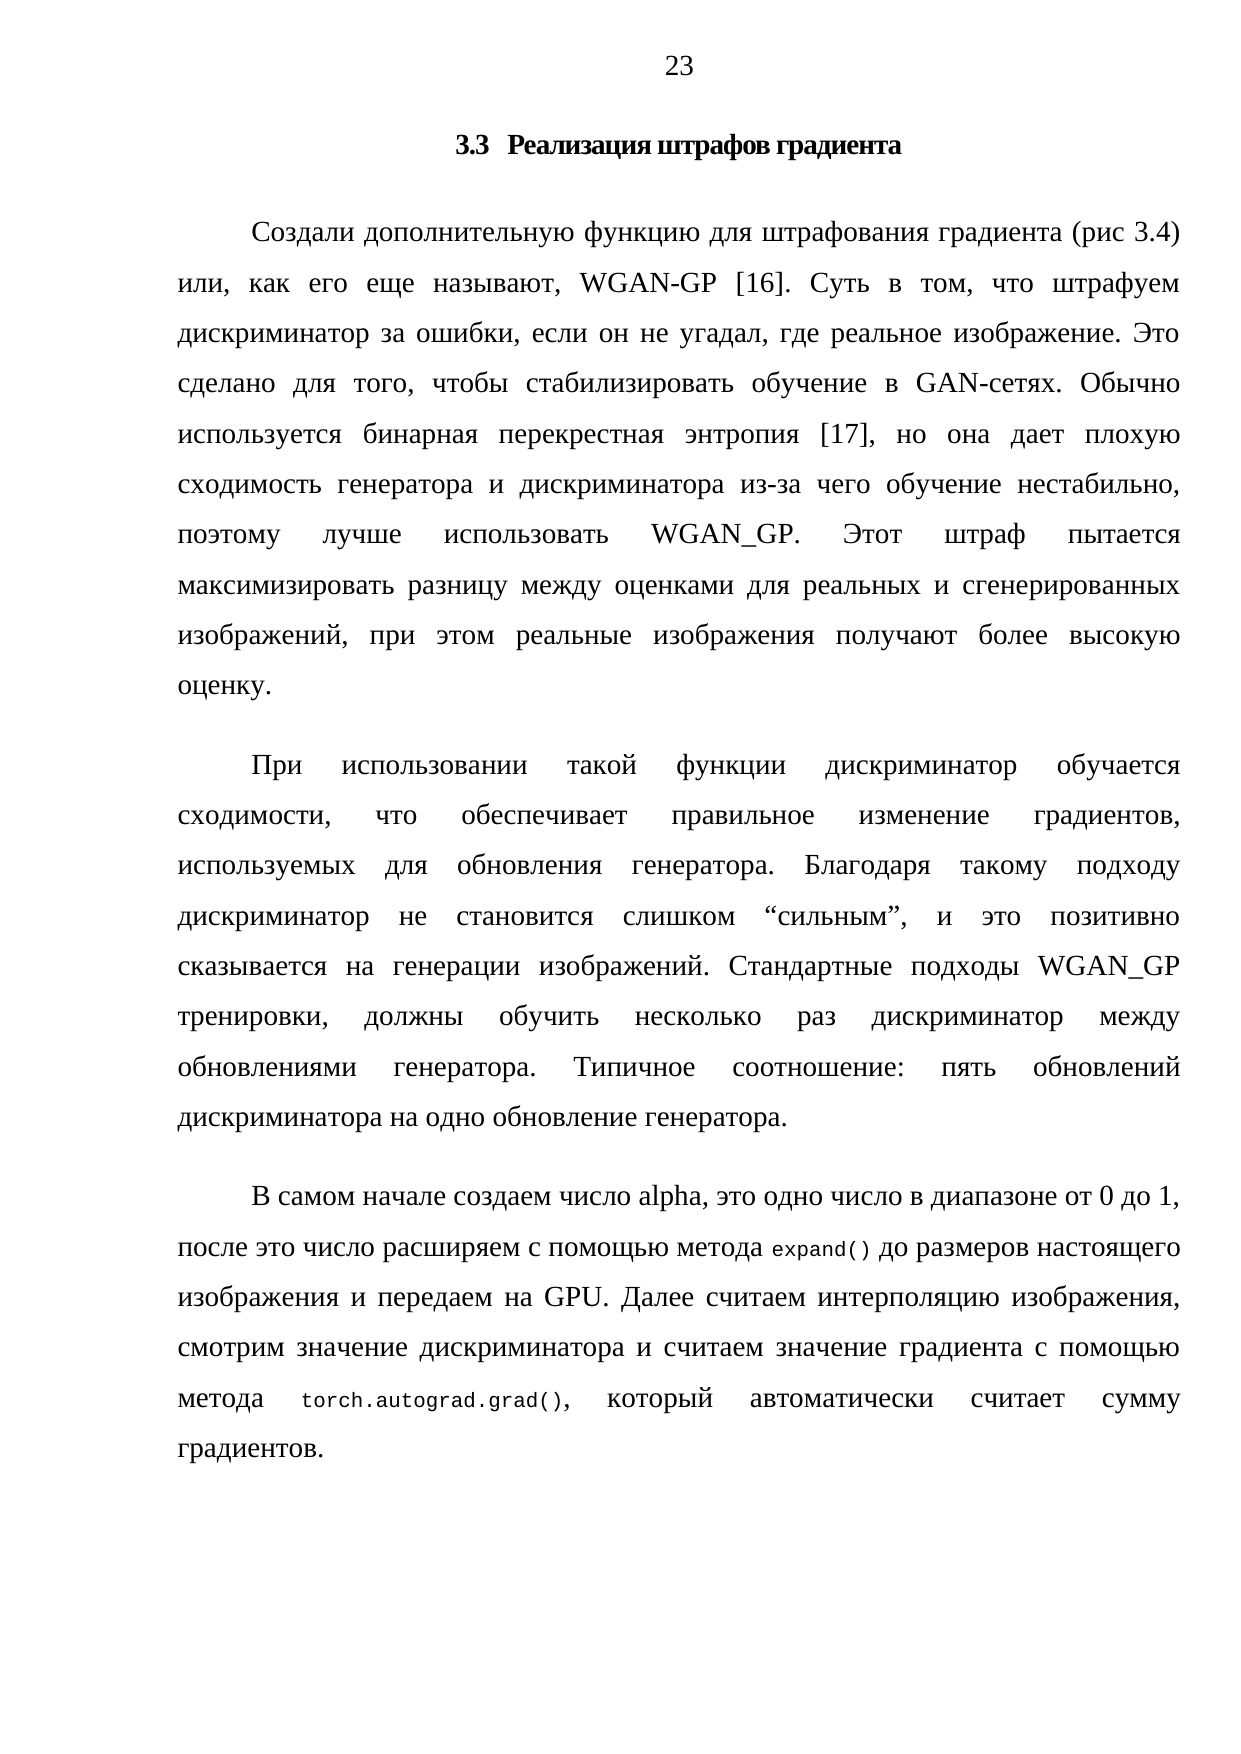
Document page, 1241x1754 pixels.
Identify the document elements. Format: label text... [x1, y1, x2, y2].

text В самом начале создаем число alpha, это одно число в диапазоне от 0 до 1, после это число расширяем с помощью метода expand() до размеров настоящего изображения и передаем на GPU. Далее считаем интерполяцию изображения, смотрим значение дискриминатора и считаем значение градиента c помощью метода torch.autograd.grad(), который автоматически считает сумму градиентов. [177, 1178, 1181, 1464]
text Создали дополнительную функцию для штрафования градиента (рис 3.4) или, как его еще называют, WGAN-GP [16]. Суть в том, что штрафуем дискриминатор за ошибки, если он не угадал, где реальное изображение. Это сделано для того, чтобы стабилизировать обучение в GAN-сетях. Обычно используется бинарная перекрестная энтропия [17], но она дает плохую сходимость генератора и дискриминатора из-за чего обучение нестабильно, поэтому лучше использовать WGAN_GP. Этот штраф пытается максимизировать разницу между оценками для реальных и сгенерированных изображений, при этом реальные изображения получают более высокую оценку. [177, 214, 1181, 701]
text 3.3 Реализация штрафов градиента [177, 127, 1181, 160]
text При использовании такой функции дискриминатор обучается сходимости, что обеспечивает правильное изменение градиентов, используемых для обновления генератора. Благодаря такому подходу дискриминатор не становится слишком “сильным”, и это позитивно сказывается на генерации изображений. Стандартные подходы WGAN_GP тренировки, должны обучить несколько раз дискриминатор между обновлениями генератора. Типичное соотношение: пять обновлений дискриминатора на одно обновление генератора. [177, 747, 1181, 1133]
